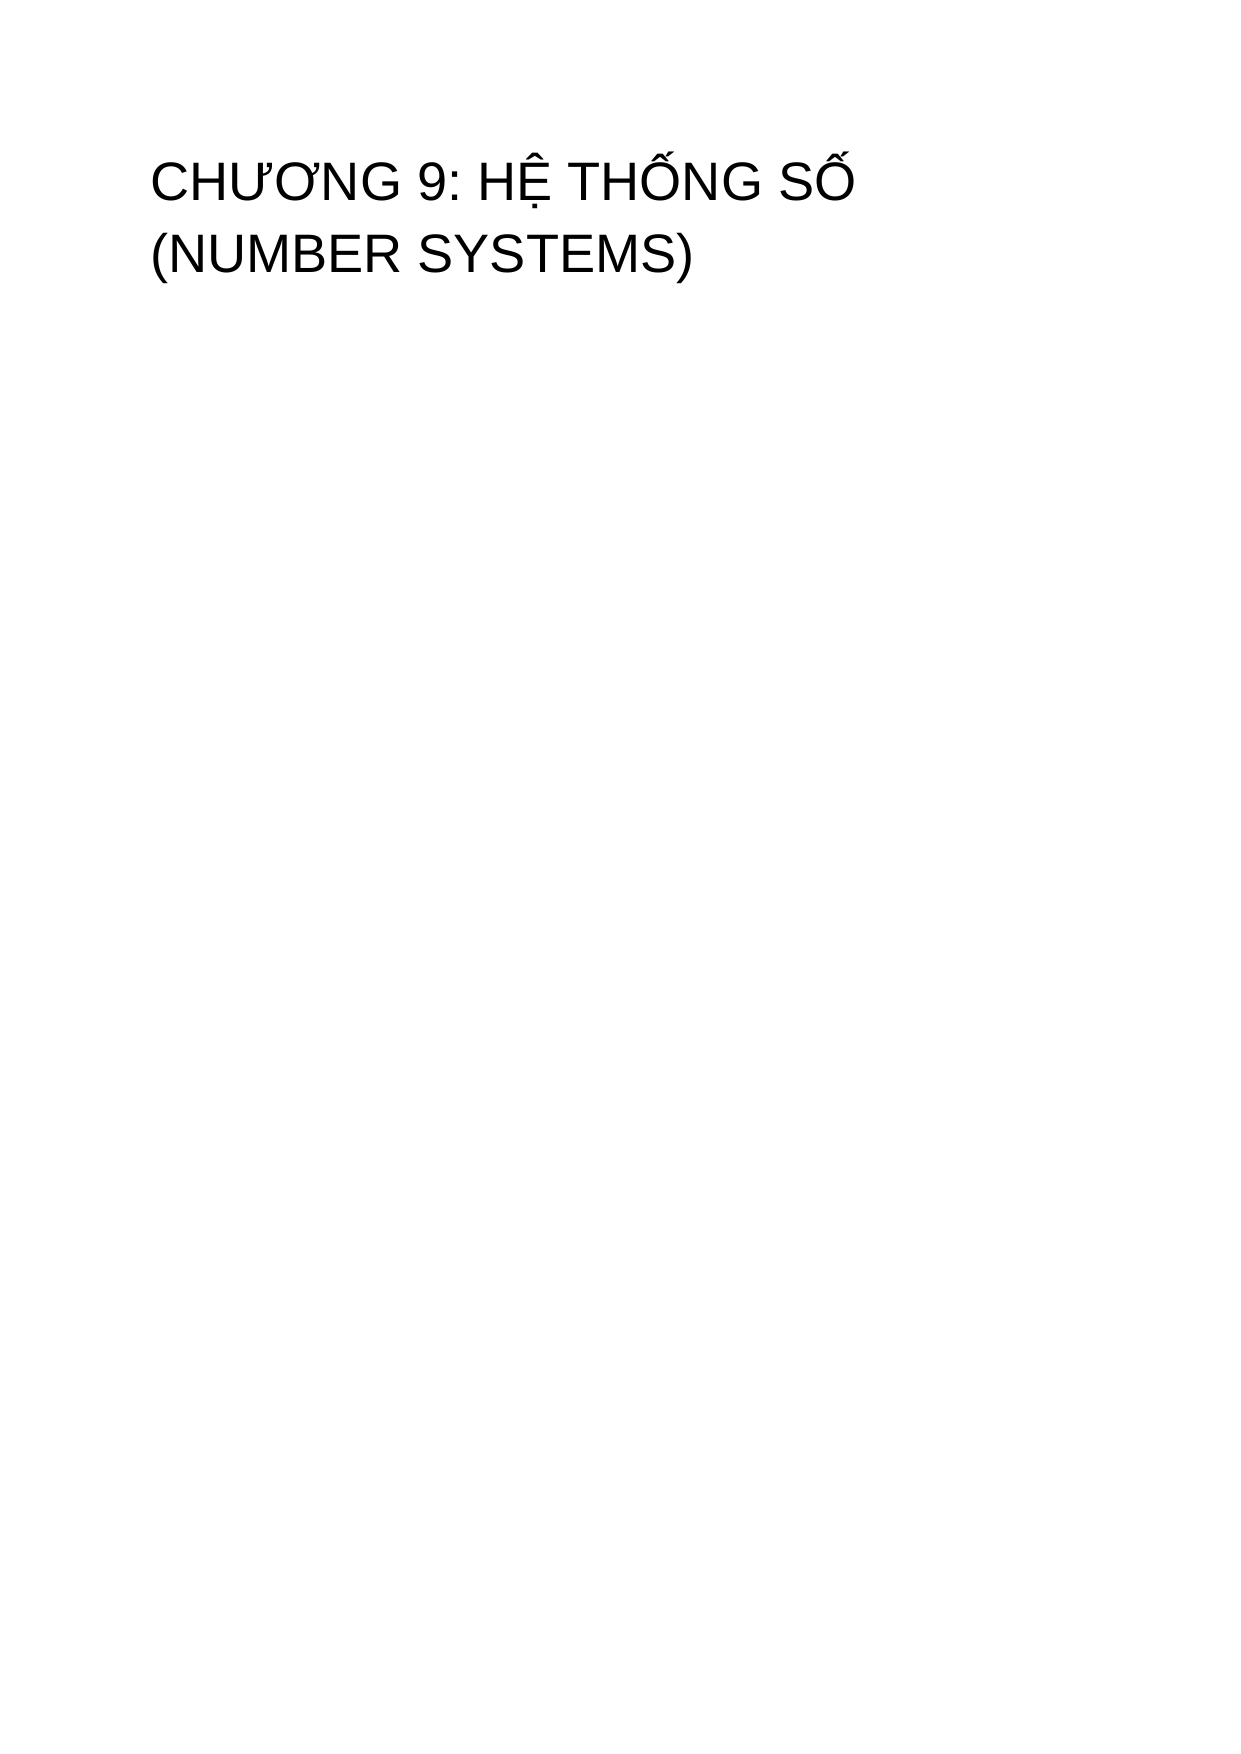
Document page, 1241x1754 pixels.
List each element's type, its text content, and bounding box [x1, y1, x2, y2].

title CHƯƠNG 9: HỆ THỐNG SỐ (NUMBER SYSTEMS) [150, 150, 1090, 284]
